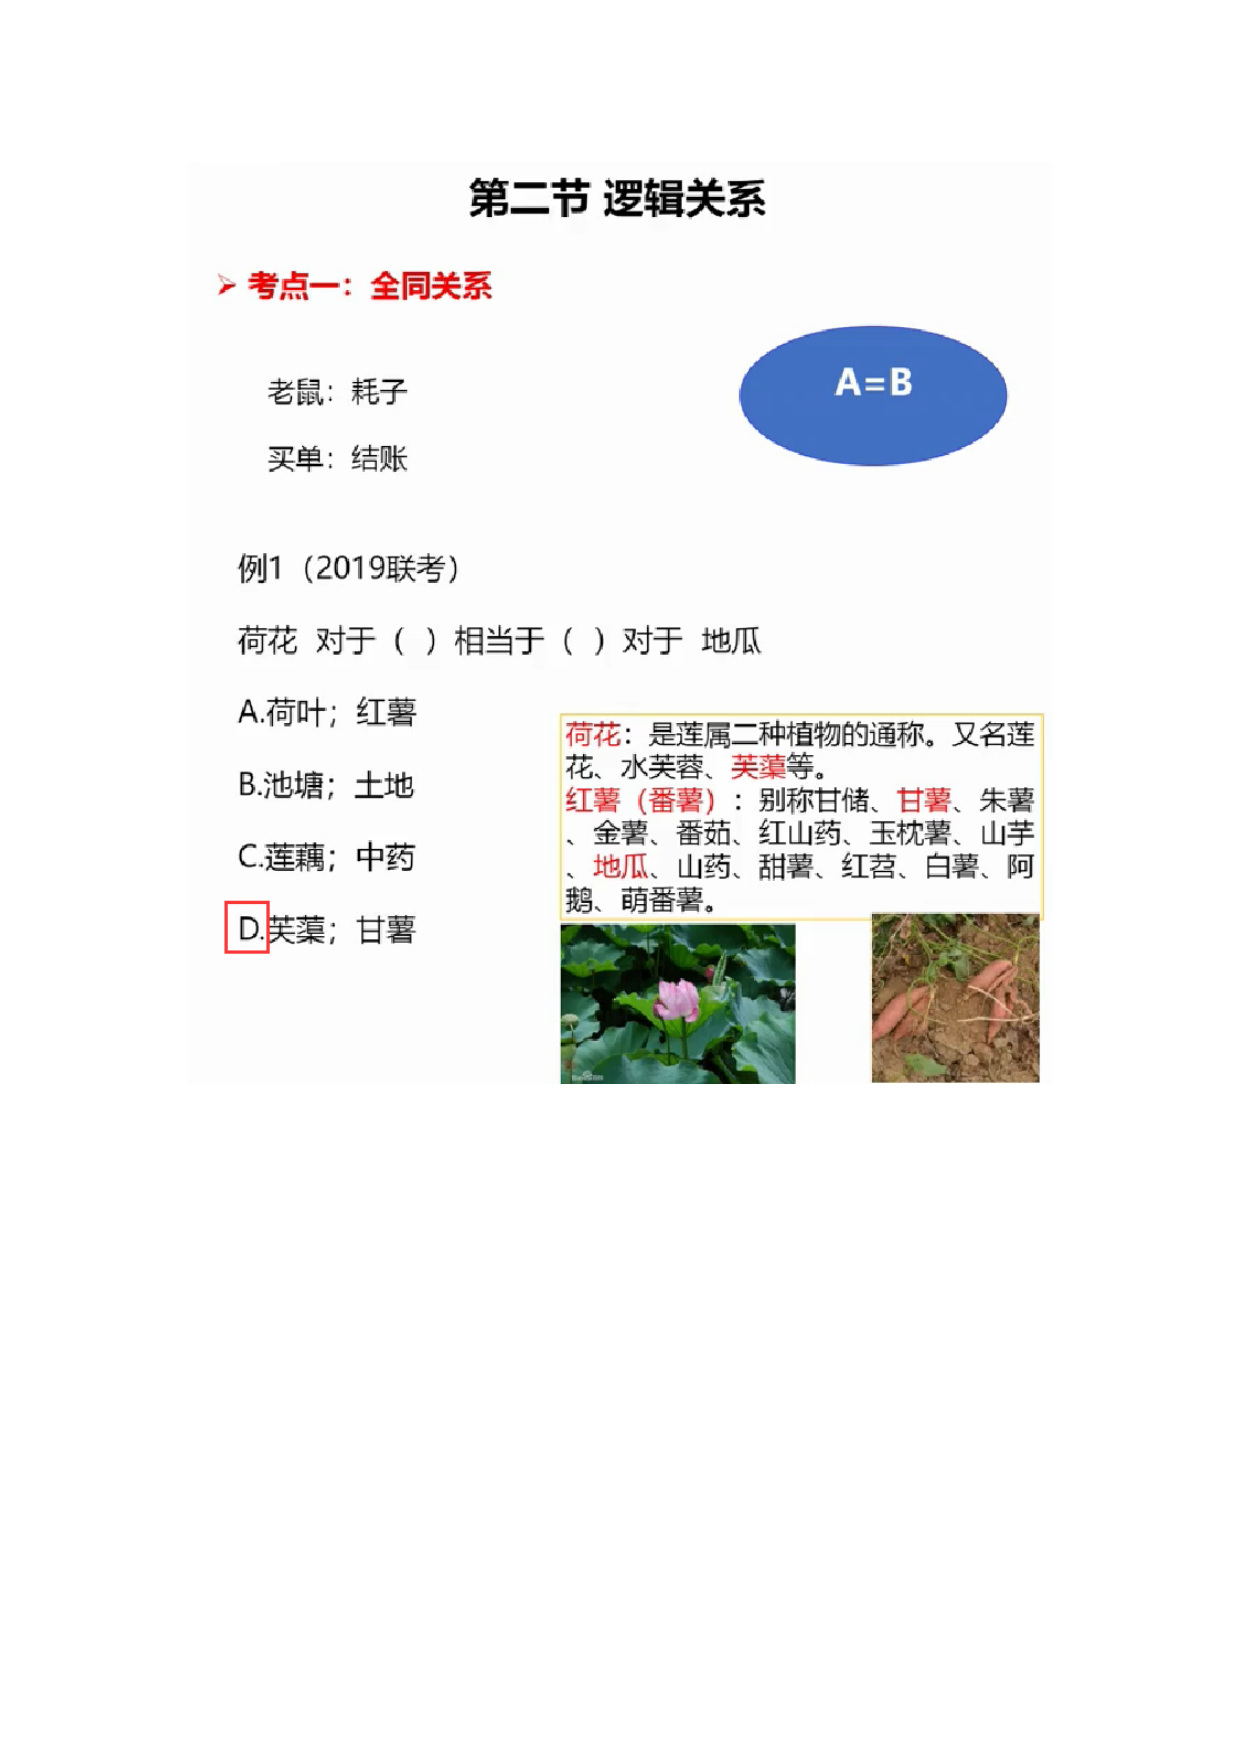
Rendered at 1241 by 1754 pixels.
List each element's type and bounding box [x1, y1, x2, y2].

picture [187, 162, 1053, 1084]
